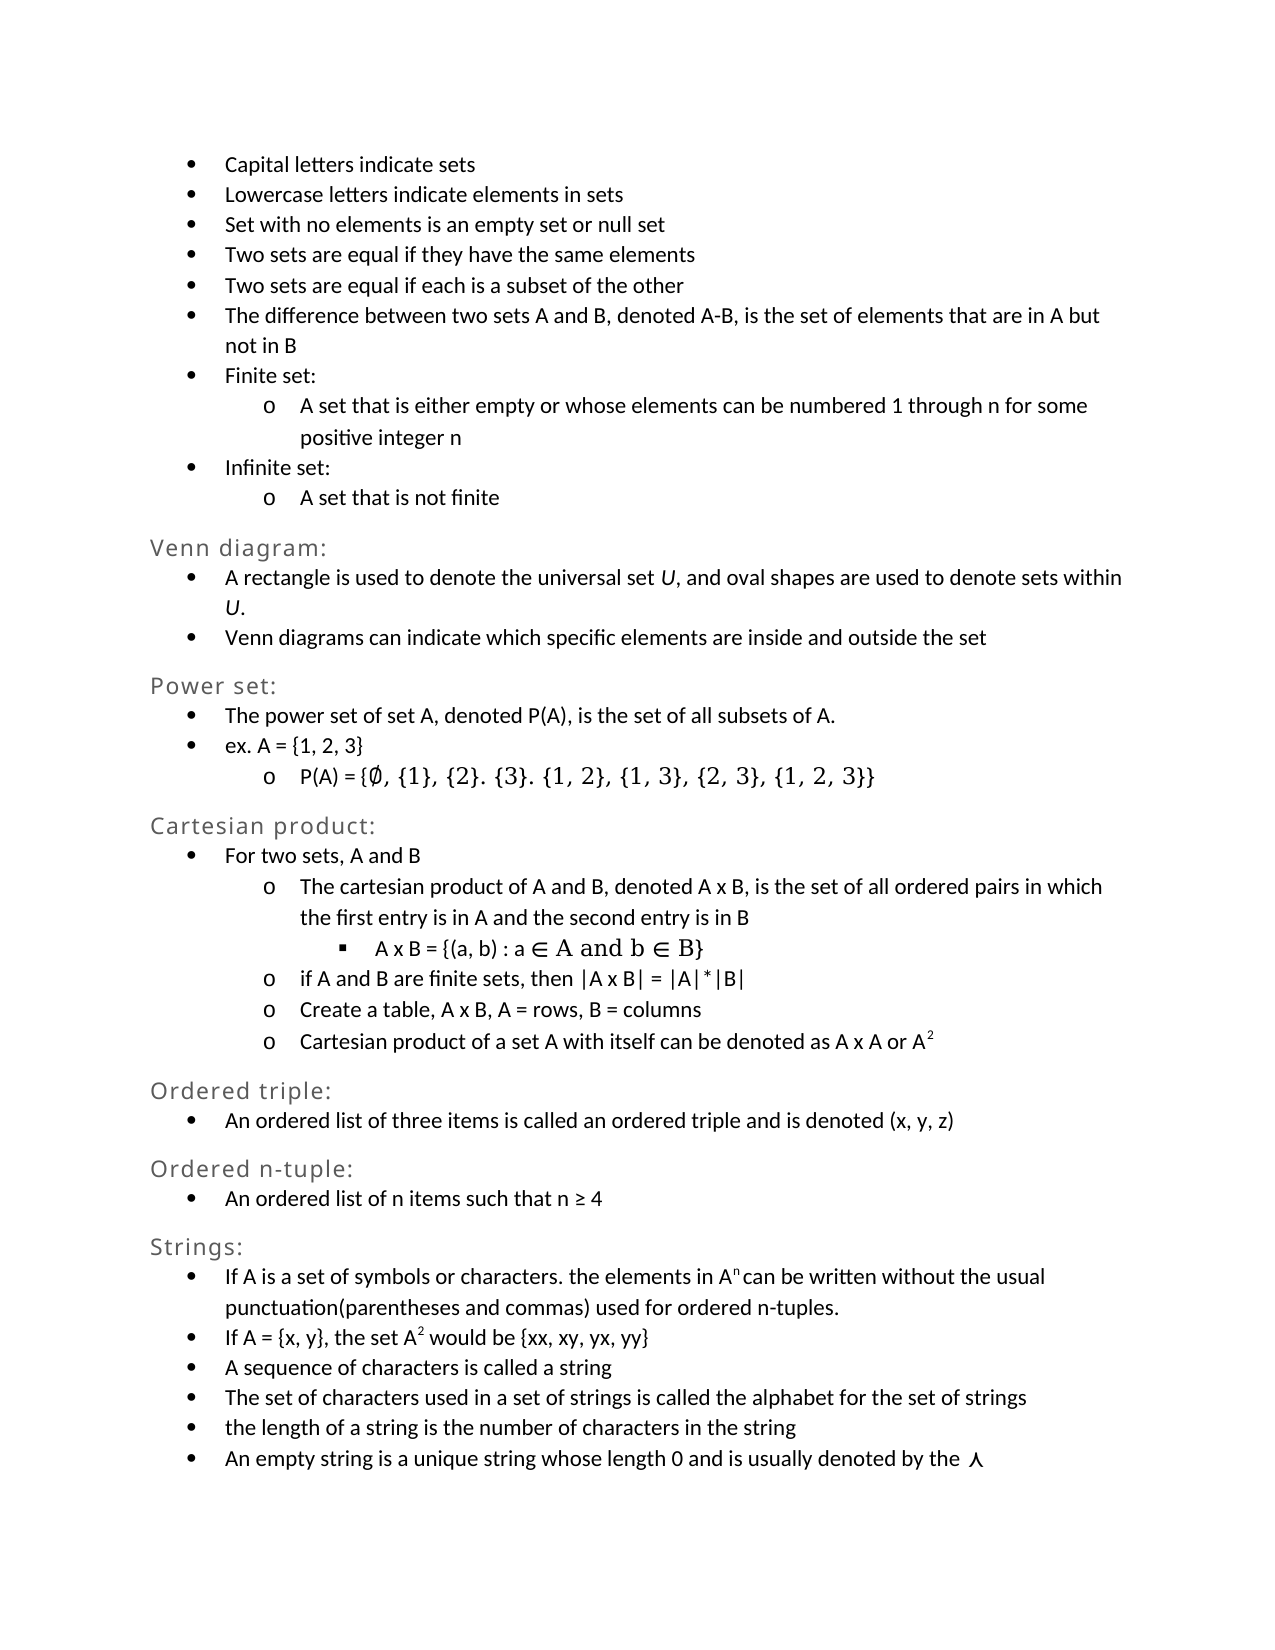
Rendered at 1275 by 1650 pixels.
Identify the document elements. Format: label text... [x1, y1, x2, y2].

subtitle Power set: [150, 670, 1125, 701]
list An ordered list of n items such that n ≥ 4 [187, 1184, 1125, 1212]
list Venn diagrams can indicate which specific elements are inside and outside the set [187, 623, 1125, 651]
list Lowercase letters indicate elements in sets [187, 180, 1125, 208]
list Cartesian product of a set A with itself can be denoted as A x A or A2 [262, 1027, 1125, 1056]
list Two sets are equal if each is a subset of the other [187, 271, 1125, 299]
list A rectangle is used to denote the universal set U, and oval shapes are used to denote sets within U. [187, 563, 1125, 621]
list Two sets are equal if they have the same elements [187, 241, 1125, 269]
subtitle Ordered n-tuple: [150, 1153, 1125, 1184]
list An empty string is a unique string whose length 0 and is usually denoted by the ⋏ [187, 1444, 1125, 1472]
list Set with no elements is an empty set or null set [187, 210, 1125, 238]
list If A = {x, y}, the set A2 would be {xx, xy, yx, yy} [187, 1323, 1125, 1351]
list Infinite set: [187, 453, 1125, 481]
list Finite set: [187, 361, 1125, 389]
list the length of a string is the number of characters in the string [187, 1413, 1125, 1442]
subtitle Ordered triple: [150, 1075, 1125, 1106]
list A set that is not finite [262, 483, 1125, 513]
list For two sets, A and B [187, 842, 1125, 869]
subtitle Venn diagram: [150, 532, 1125, 563]
subtitle Cartesian product: [150, 810, 1125, 842]
list Capital letters indicate sets [187, 150, 1125, 178]
list ex. A = {1, 2, 3} [187, 732, 1125, 759]
list An ordered list of three items is called an ordered triple and is denoted (x, y, z) [187, 1106, 1125, 1134]
list The cartesian product of A and B, denoted A x B, is the set of all ordered pairs in which the first entry is in A and the second entry is in B [262, 872, 1125, 931]
list if A and B are finite sets, then |A x B| = |A|*|B| [262, 964, 1125, 993]
list A set that is either empty or whose elements can be numbered 1 through n for some positive integer n [262, 392, 1125, 451]
list A sequence of characters is called a string [187, 1353, 1125, 1381]
list The power set of set A, denoted P(A), is the set of all subsets of A. [187, 701, 1125, 729]
list A x B = {(a, b) : a ∈ A and b ∈ B} [337, 933, 1125, 962]
list P(A) = {∅, {1}, {2}. {3}. {1, 2}, {1, 3}, {2, 3}, {1, 2, 3}} [262, 762, 1125, 791]
list Create a table, A x B, A = rows, B = columns [262, 995, 1125, 1024]
subtitle Strings: [150, 1231, 1125, 1262]
list The set of characters used in a set of strings is called the alphabet for the set of strings [187, 1383, 1125, 1411]
list The difference between two sets A and B, denoted A-B, is the set of elements that are in A but not in B [187, 301, 1125, 359]
list If A is a set of symbols or characters. the elements in An can be written without the usual punctuation(parentheses and commas) used for ordered n-tuples. [187, 1262, 1125, 1321]
